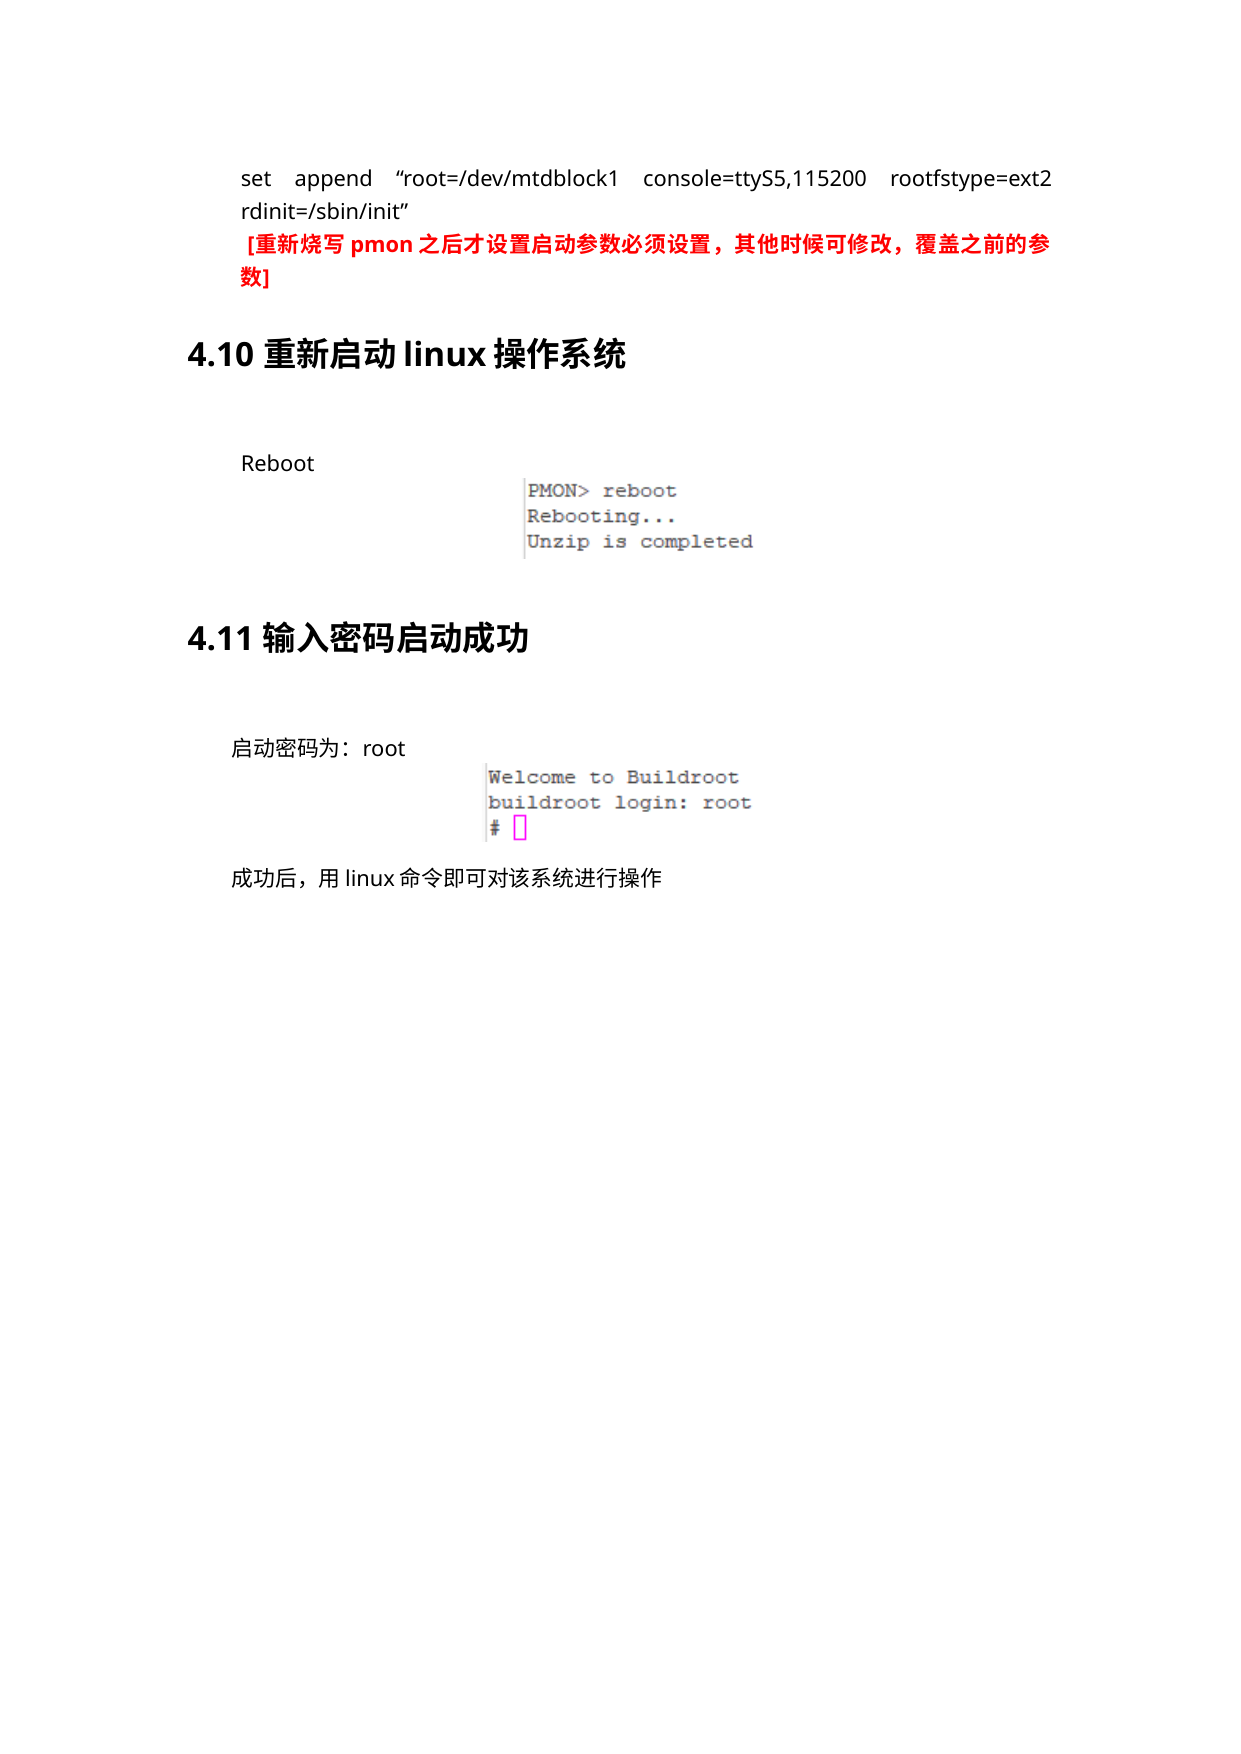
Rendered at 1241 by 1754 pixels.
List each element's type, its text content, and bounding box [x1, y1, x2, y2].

picture [521, 478, 772, 559]
subtitle 4.10 重新启动linux操作系统 [187, 319, 1053, 384]
subtitle 输入密码启动成功 [187, 603, 1053, 668]
list [重新烧写pmon之后才设置启动参数必须设置，其他时候可修改，覆盖之前的参数] [241, 227, 1053, 292]
list set append “root=/dev/mtdblock1 console=ttyS5,115200 rootfstype=ext2 rdinit=/sbin/init” [241, 162, 1053, 227]
list Reboot [241, 446, 1053, 479]
picture [481, 763, 759, 842]
text 启动密码为：root [187, 731, 1053, 763]
text 成功后，用linux命令即可对该系统进行操作 [187, 861, 1053, 893]
